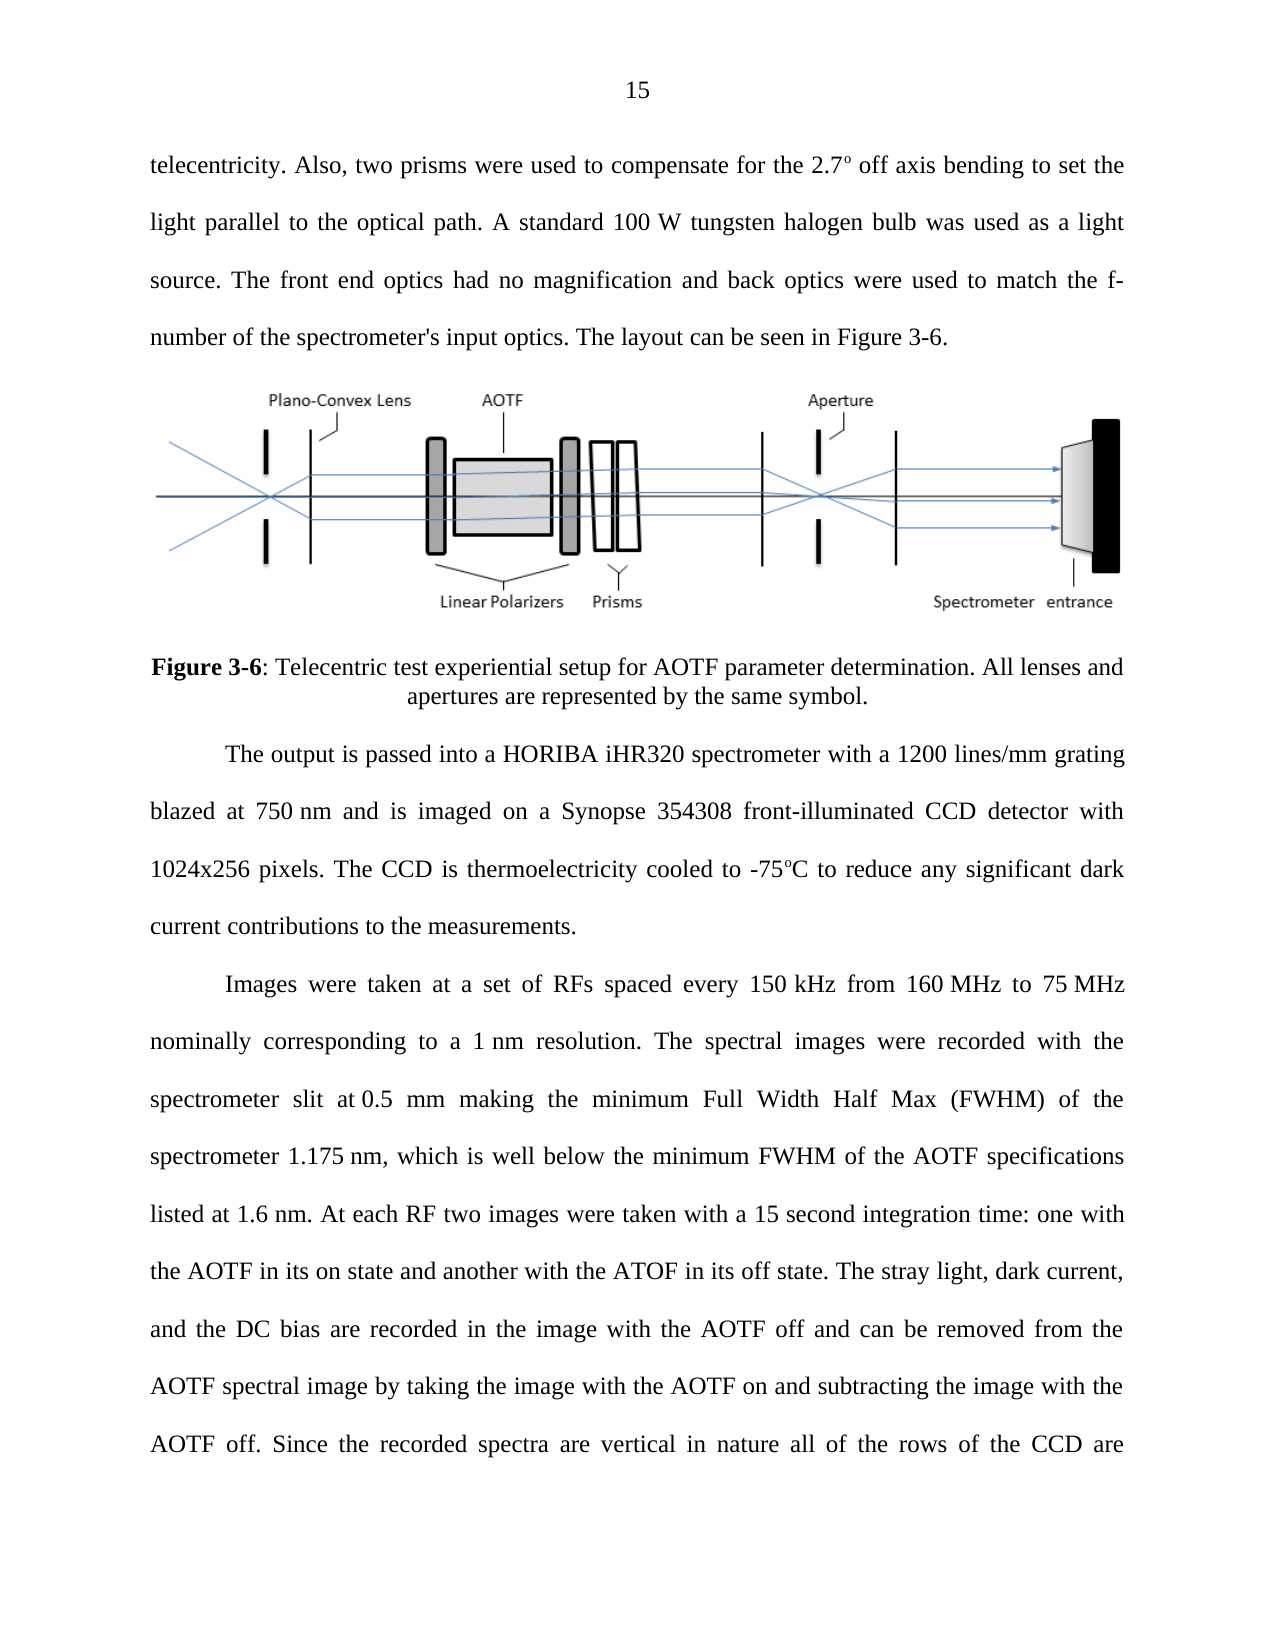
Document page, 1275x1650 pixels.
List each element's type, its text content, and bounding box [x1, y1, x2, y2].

text The output is passed into a HORIBA iHR320 spectrometer with a 1200 lines/mm grating blazed at 750 nm and is imaged on a Synopse 354308 front-illuminated CCD detector with 1024x256 pixels. The CCD is thermoelectricity cooled to -75oC to reduce any significant dark current contributions to the measurements. [150, 739, 1125, 940]
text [150, 969, 1125, 1457]
picture [150, 380, 1125, 624]
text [150, 150, 1125, 351]
text Figure 3-6: Telecentric test experiential setup for AOTF parameter determination. All lenses and apertures are represented by the same symbol. [150, 652, 1125, 710]
